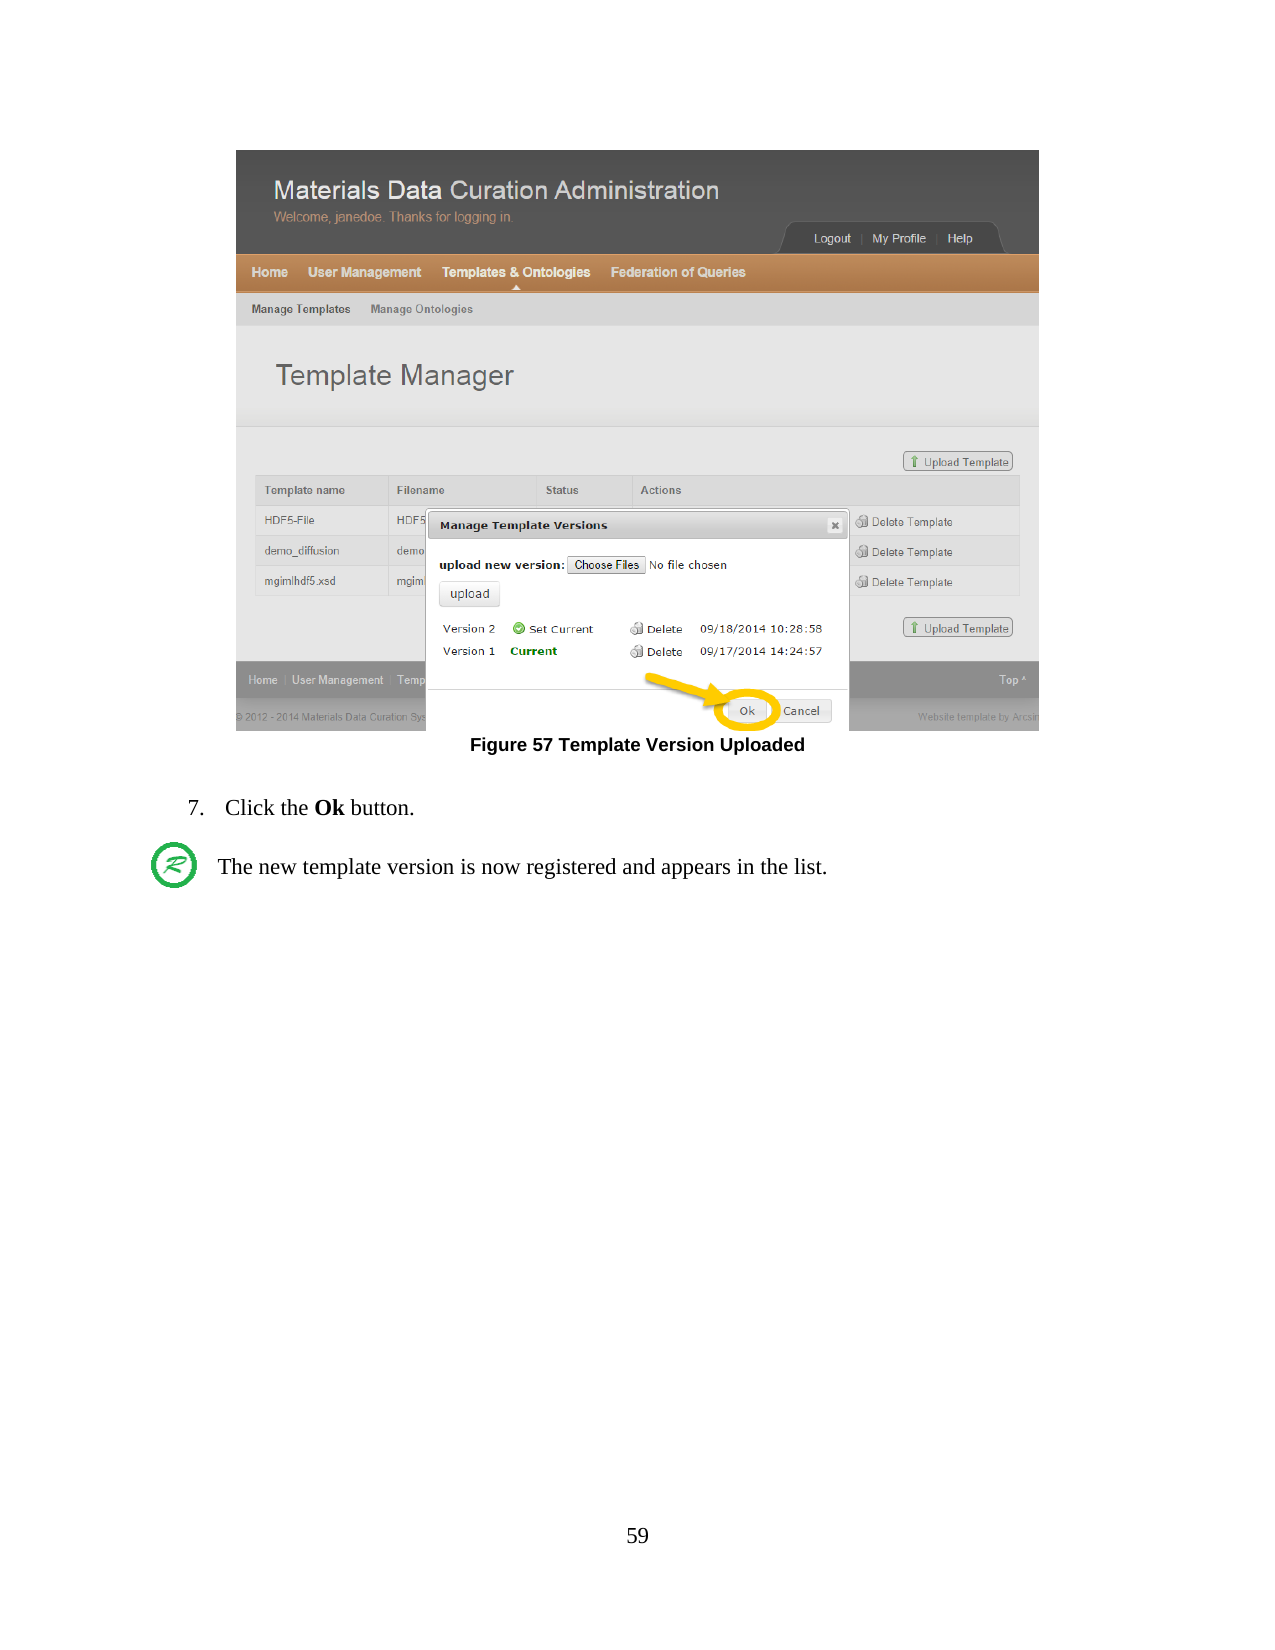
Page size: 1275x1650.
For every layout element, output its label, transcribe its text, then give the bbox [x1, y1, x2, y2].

list Click the Ok button. [187, 794, 1125, 820]
picture [236, 150, 1039, 731]
picture [150, 838, 199, 891]
text The new template version is now registered and appears in the list. [199, 853, 1125, 879]
